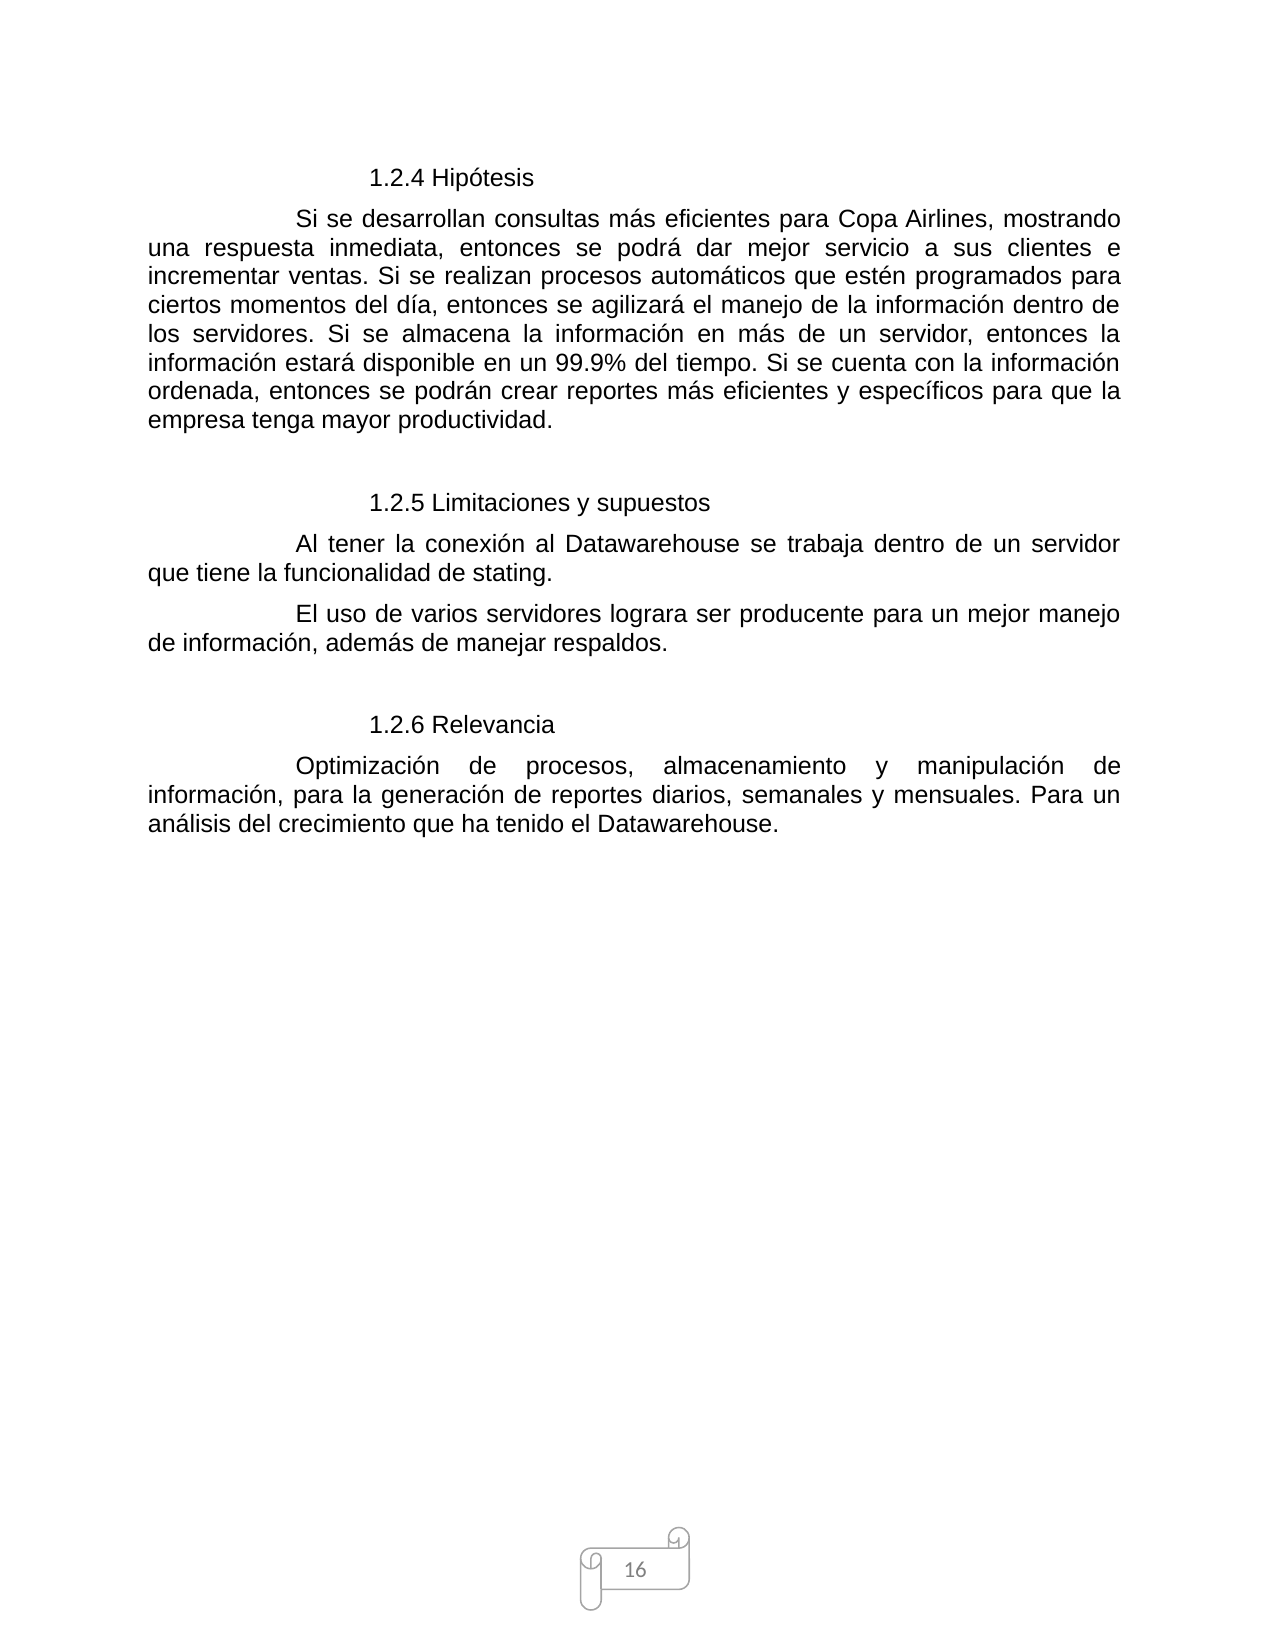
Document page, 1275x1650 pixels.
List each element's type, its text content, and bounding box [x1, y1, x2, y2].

text El uso de varios servidores lograra ser producente para un mejor manejo de información, además de manejar respaldos. [148, 599, 1122, 656]
text Si se desarrollan consultas más eficientes para Copa Airlines, mostrando una respuesta inmediata, entonces se podrá dar mejor servicio a sus clientes e incrementar ventas. Si se realizan procesos automáticos que estén programados para ciertos momentos del día, entonces se agilizará el manejo de la información dentro de los servidores. Si se almacena la información en más de un servidor, entonces la información estará disponible en un 99.9% del tiempo. Si se cuenta con la información ordenada, entonces se podrán crear reportes más eficientes y específicos para que la empresa tenga mayor productividad. [148, 204, 1122, 434]
text Al tener la conexión al Datawarehouse se trabaja dentro de un servidor que tiene la funcionalidad de stating. [148, 529, 1122, 586]
text 1.2.4 Hipótesis [148, 162, 1122, 191]
text 1.2.5 Limitaciones y supuestos [148, 487, 1122, 516]
text 1.2.6 Relevancia [148, 710, 1122, 739]
text Optimización de procesos, almacenamiento y manipulación de información, para la generación de reportes diarios, semanales y mensuales. Para un análisis del crecimiento que ha tenido el Datawarehouse. [148, 751, 1122, 837]
